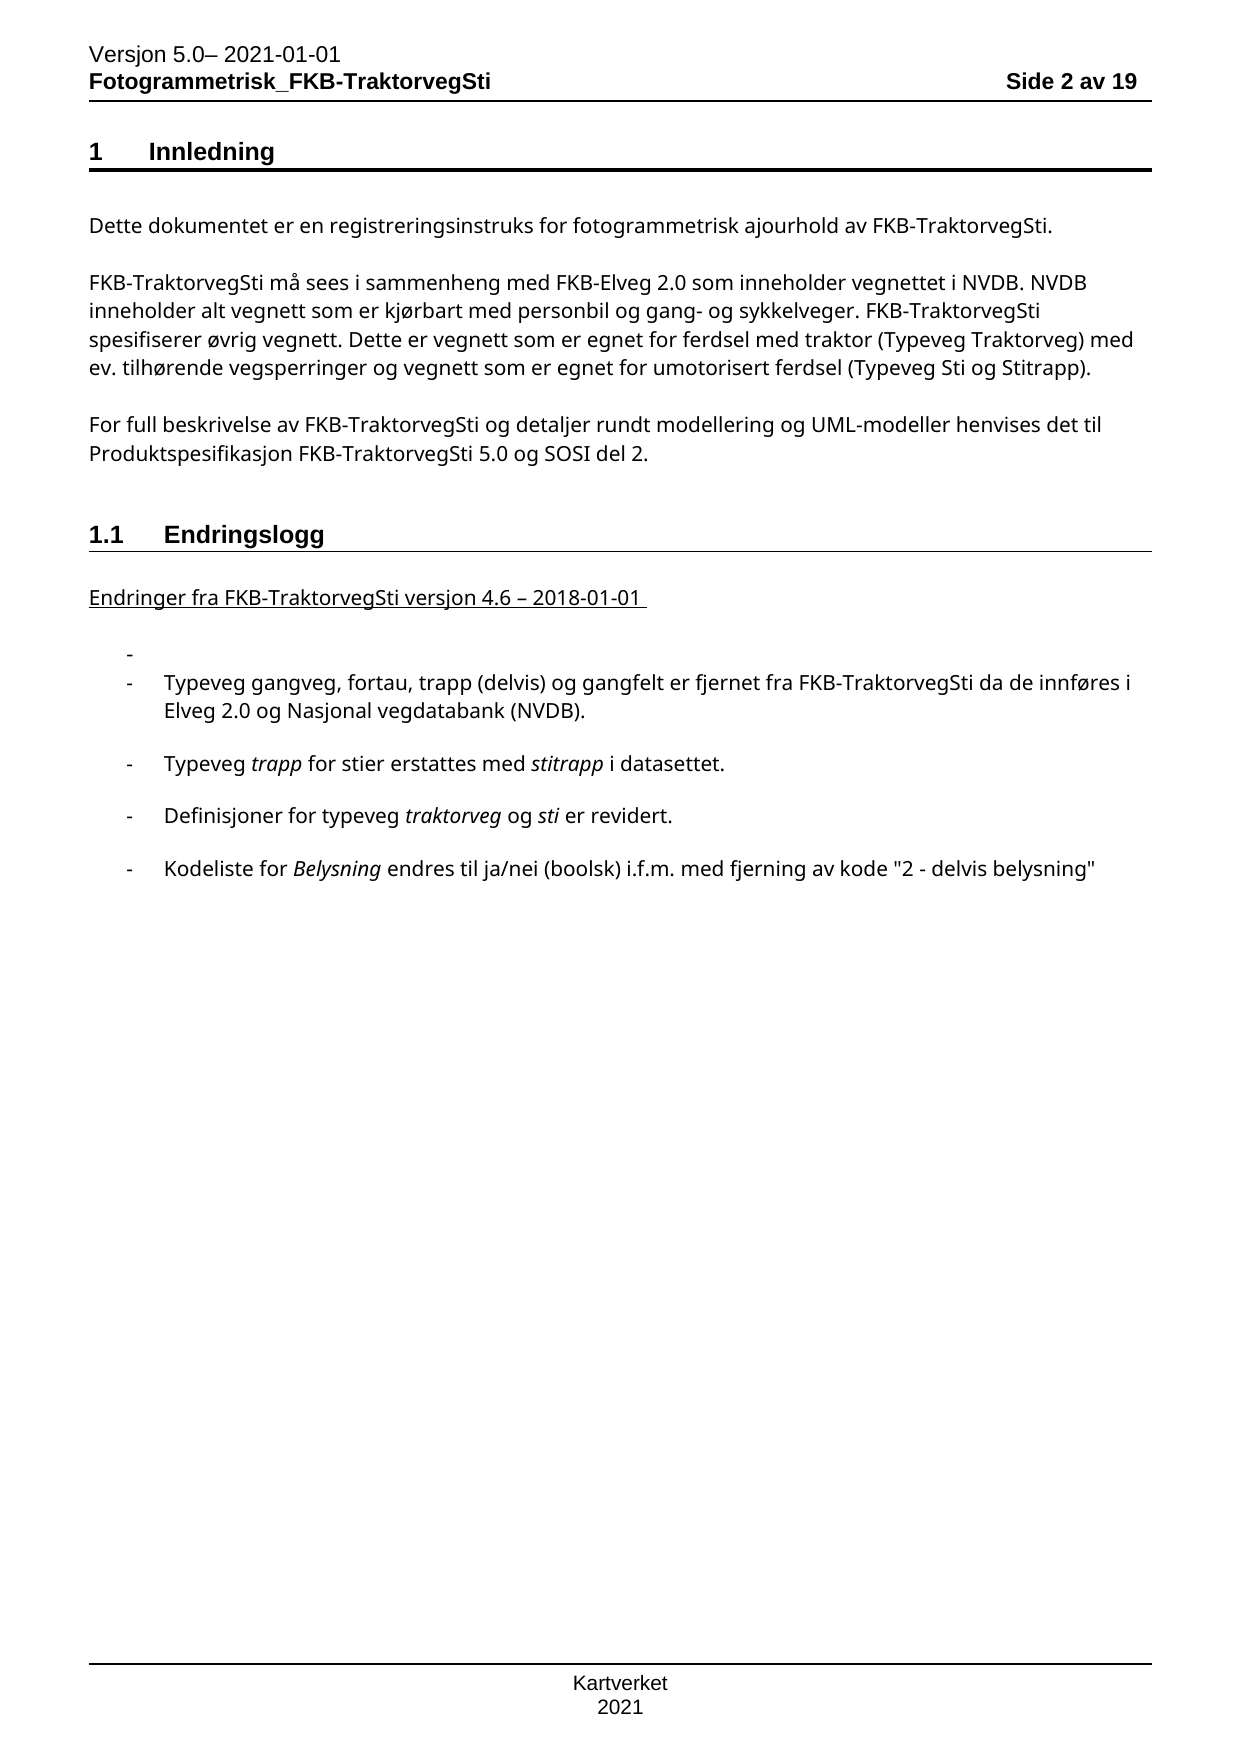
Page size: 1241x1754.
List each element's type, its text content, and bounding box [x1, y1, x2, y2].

list Typeveg gangveg, fortau, trapp (delvis) og gangfelt er fjernet fra FKB-TraktorvegSti da de innføres i Elveg 2.0 og Nasjonal vegdatabank (NVDB). [126, 668, 1152, 724]
text Endringer fra FKB-TraktorvegSti versjon 4.6 – 2018-01-01 [89, 583, 1152, 611]
text Dette dokumentet er en registreringsinstruks for fotogrammetrisk ajourhold av FKB-TraktorvegSti. [89, 211, 1152, 239]
text For full beskrivelse av FKB-TraktorvegSti og detaljer rundt modellering og UML-modeller henvises det til Produktspesifikasjon FKB-TraktorvegSti 5.0 og SOSI del 2. [89, 410, 1152, 467]
list Definisjoner for typeveg traktorveg og sti er revidert. [126, 801, 1152, 829]
text FKB-TraktorvegSti må sees i sammenheng med FKB-Elveg 2.0 som inneholder vegnettet i NVDB. NVDB inneholder alt vegnett som er kjørbart med personbil og gang- og sykkelveger. FKB-TraktorvegSti spesifiserer øvrig vegnett. Dette er vegnett som er egnet for ferdsel med traktor (Typeveg Traktorveg) med ev. tilhørende vegsperringer og vegnett som er egnet for umotorisert ferdsel (Typeveg Sti og Stitrapp). [89, 268, 1152, 382]
list Kodeliste for Belysning endres til ja/nei (boolsk) i.f.m. med fjerning av kode "2 - delvis belysning" [126, 854, 1152, 882]
list Typeveg trapp for stier erstattes med stitrapp i datasettet. [126, 749, 1152, 777]
subtitle Endringslogg [89, 520, 1152, 551]
subtitle Innledning [89, 137, 1152, 168]
